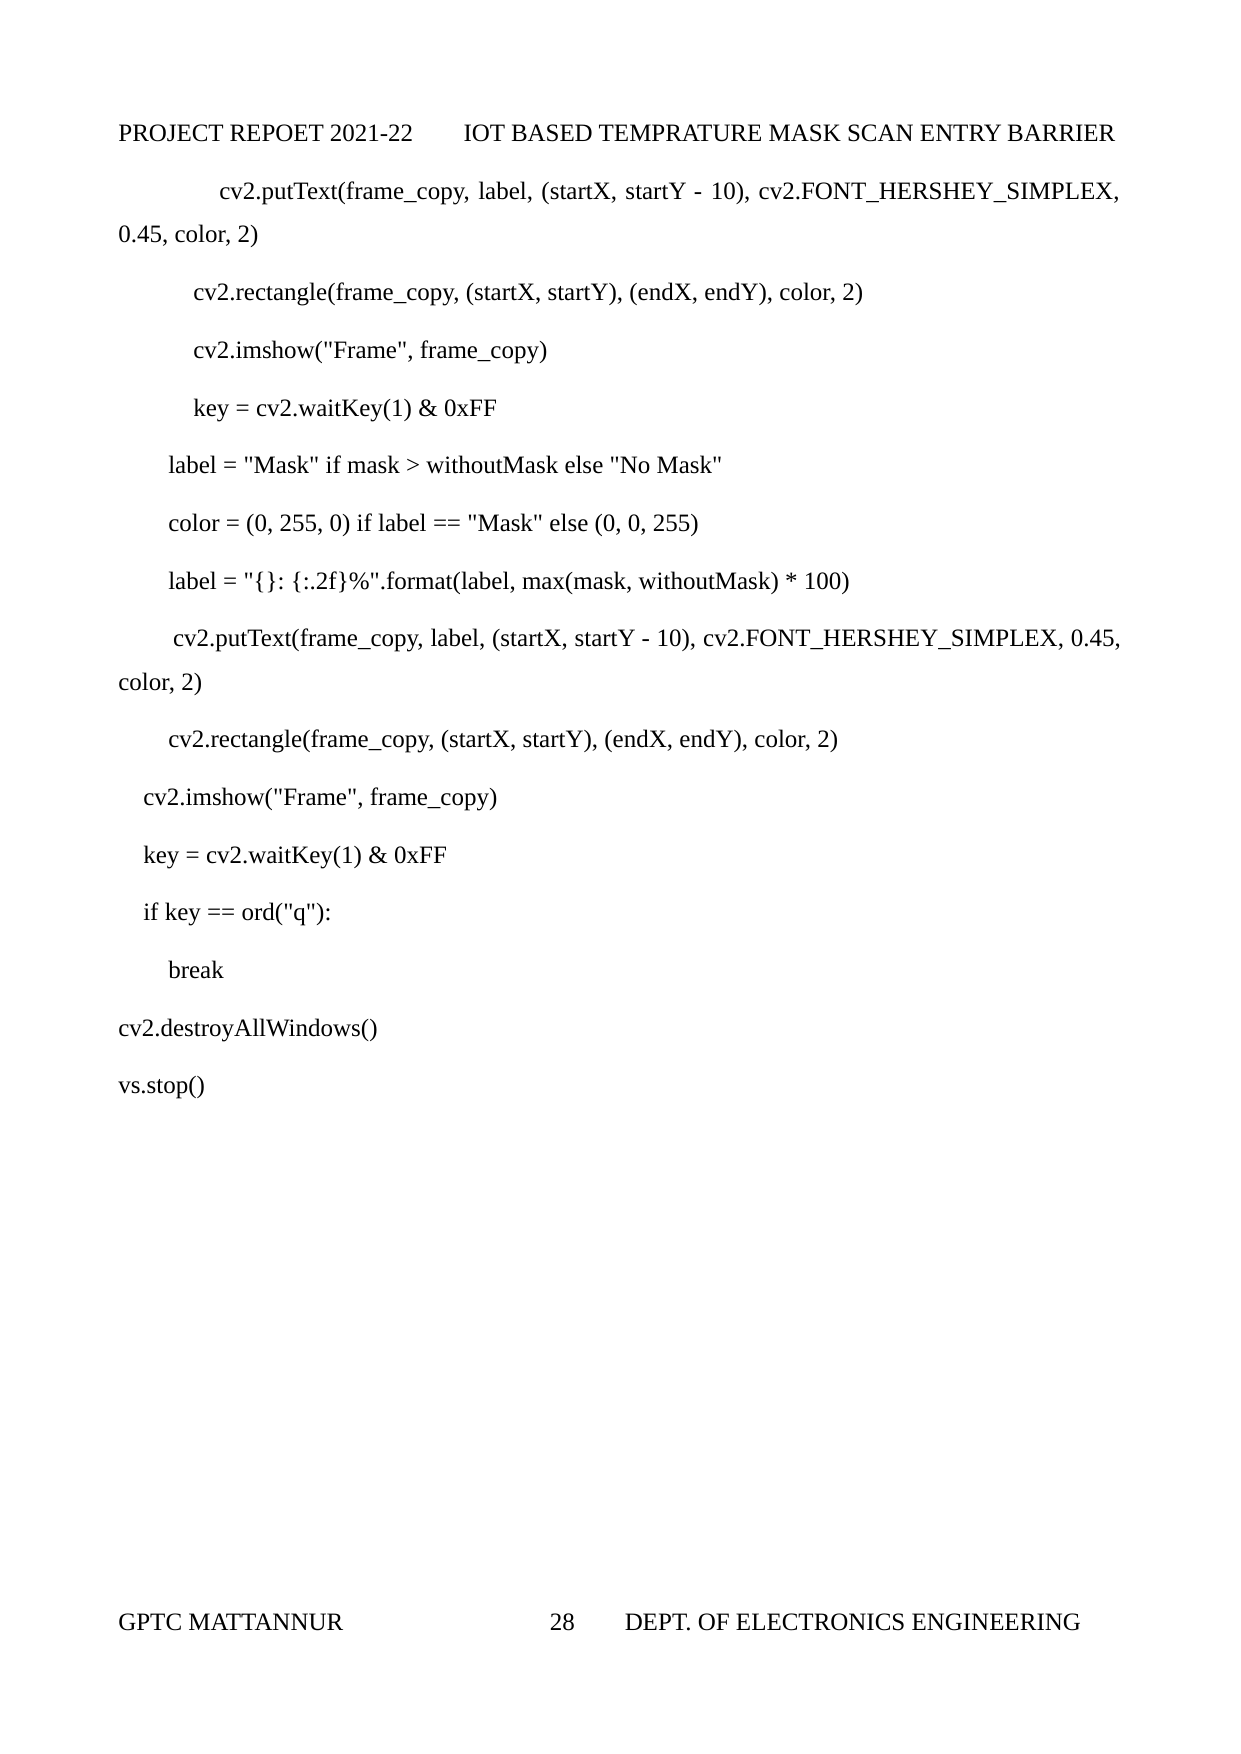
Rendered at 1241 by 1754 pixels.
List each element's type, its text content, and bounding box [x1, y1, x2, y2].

text vs.stop() [118, 1071, 1122, 1099]
text break [118, 955, 1122, 984]
text cv2.rectangle(frame_copy, (startX, startY), (endX, endY), color, 2) [118, 277, 1122, 306]
text cv2.imshow("Frame", frame_copy) [118, 335, 1122, 364]
text cv2.imshow("Frame", frame_copy) [118, 782, 1122, 811]
text label = "Mask" if mask > withoutMask else "No Mask" [118, 450, 1122, 479]
text cv2.putText(frame_copy, label, (startX, startY - 10), cv2.FONT_HERSHEY_SIMPLEX, 0.45, color, 2) [118, 623, 1122, 695]
text if key == ord("q"): [118, 897, 1122, 926]
text cv2.rectangle(frame_copy, (startX, startY), (endX, endY), color, 2) [118, 724, 1122, 753]
text color = (0, 255, 0) if label == "Mask" else (0, 0, 255) [118, 508, 1122, 537]
text cv2.putText(frame_copy, label, (startX, startY - 10), cv2.FONT_HERSHEY_SIMPLEX, 0.45, color, 2) [118, 176, 1122, 248]
text key = cv2.waitKey(1) & 0xFF [118, 393, 1122, 421]
text label = "{}: {:.2f}%".format(label, max(mask, withoutMask) * 100) [118, 566, 1122, 594]
text cv2.destroyAllWindows() [118, 1013, 1122, 1042]
text key = cv2.waitKey(1) & 0xFF [118, 840, 1122, 868]
